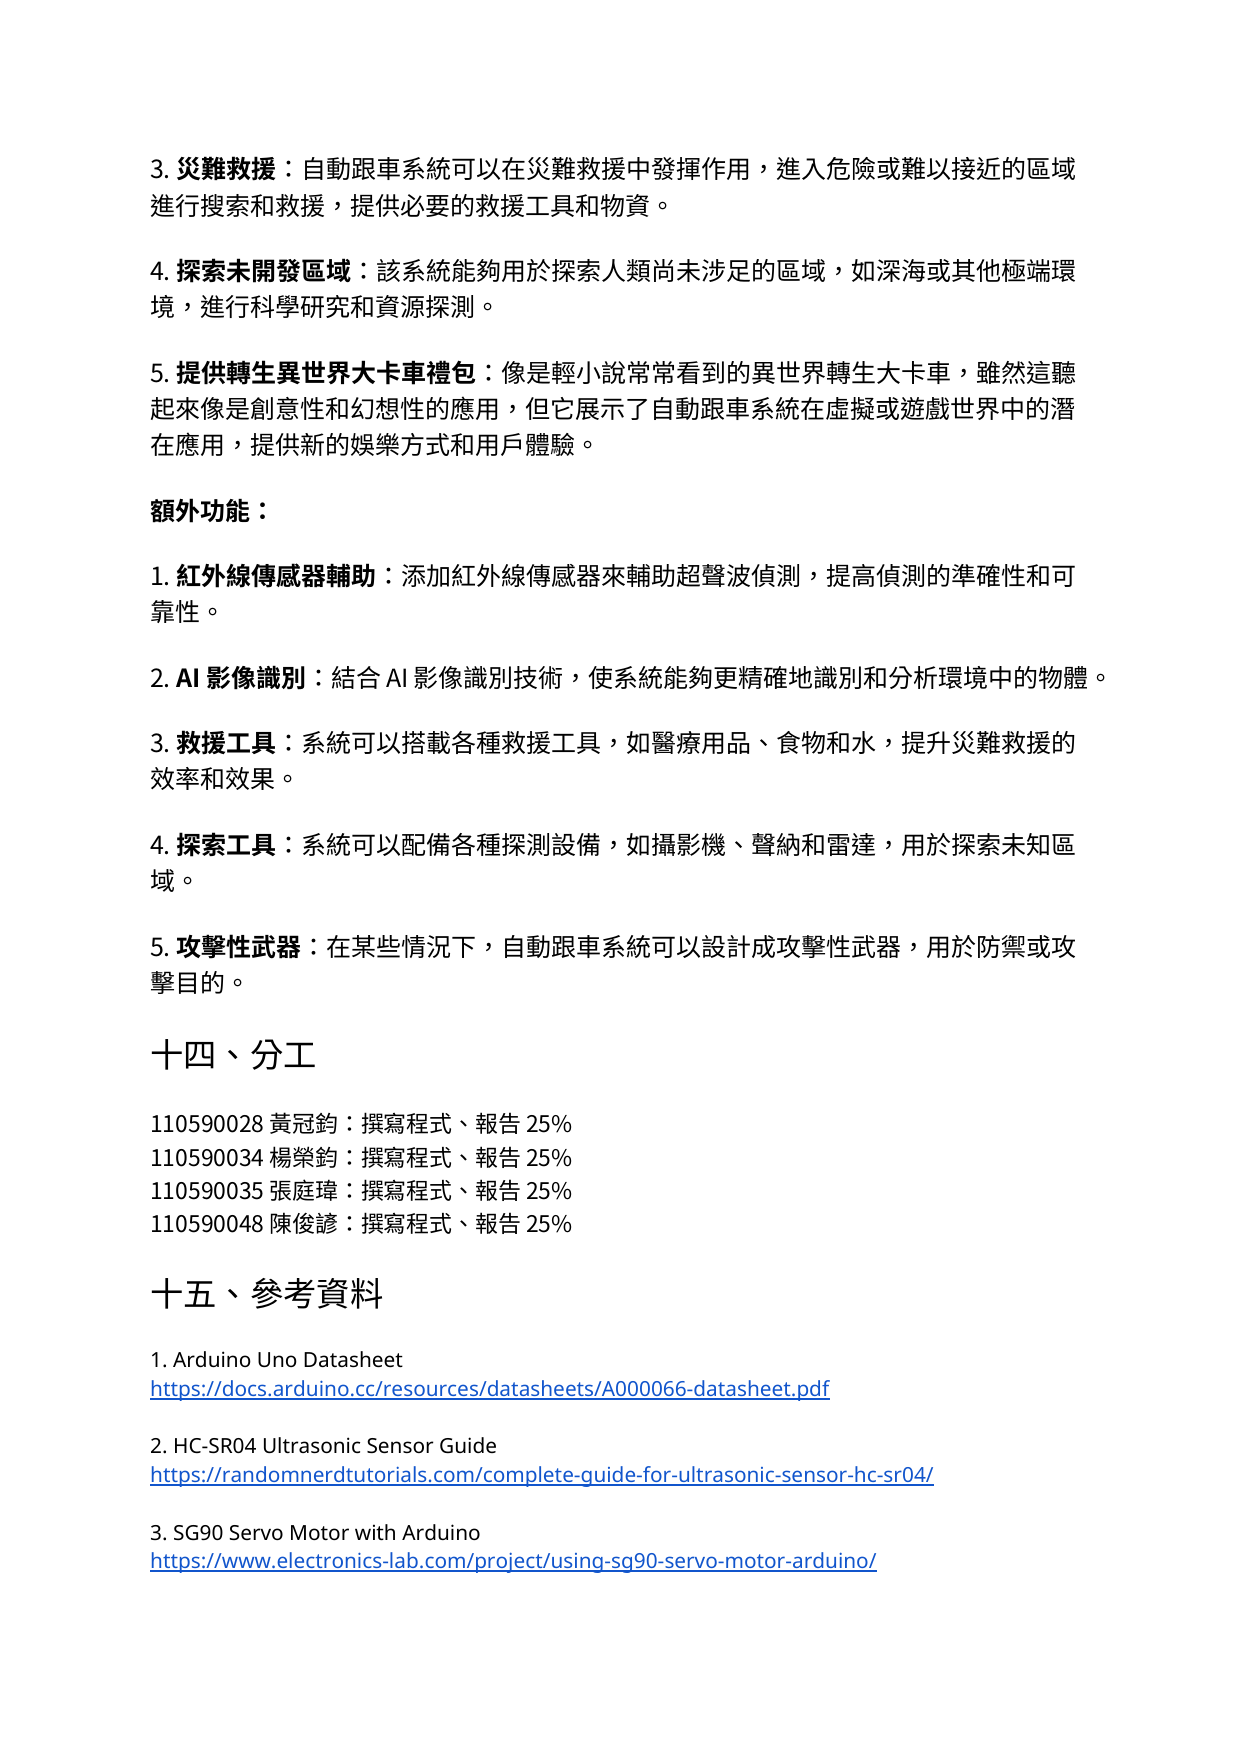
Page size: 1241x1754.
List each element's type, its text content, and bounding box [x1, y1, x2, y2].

text 十五、參考資料 [150, 1268, 1090, 1316]
text 3. SG90 Servo Motor with Arduino https://www.electronics-lab.com/project/using-sg90-servo-motor-arduino/ [150, 1518, 1090, 1574]
text 2. AI影像識別：結合AI影像識別技術，使系統能夠更精確地識別和分析環境中的物體。 [150, 658, 1090, 694]
text 十四、分工 [150, 1029, 1090, 1077]
text 3. 災難救援：自動跟車系統可以在災難救援中發揮作用，進入危險或難以接近的區域進行搜索和救援，提供必要的救援工具和物資。 [150, 150, 1090, 222]
text 3. 救援工具：系統可以搭載各種救援工具，如醫療用品、食物和水，提升災難救援的效率和效果。 [150, 724, 1090, 796]
text 5. 攻擊性武器：在某些情況下，自動跟車系統可以設計成攻擊性武器，用於防禦或攻擊目的。 [150, 927, 1090, 999]
text 額外功能： [150, 491, 1090, 527]
text 5. 提供轉生異世界大卡車禮包：像是輕小說常常看到的異世界轉生大卡車，雖然這聽起來像是創意性和幻想性的應用，但它展示了自動跟車系統在虛擬或遊戲世界中的潛在應用，提供新的娛樂方式和用戶體驗。 [150, 353, 1090, 462]
text 1. Arduino Uno Datasheet https://docs.arduino.cc/resources/datasheets/A000066-datasheet.pdf [150, 1346, 1090, 1402]
text 110590028黃冠鈞：撰寫程式、報告25% 110590034楊榮鈞：撰寫程式、報告25% 110590035張庭瑋：撰寫程式、報告25% 110590048陳俊諺：撰寫程式、報告25% [150, 1106, 1090, 1239]
text 4. 探索工具：系統可以配備各種探測設備，如攝影機、聲納和雷達，用於探索未知區域。 [150, 825, 1090, 898]
text 2. HC-SR04 Ultrasonic Sensor Guide https://randomnerdtutorials.com/complete-guide-for-ultrasonic-sensor-hc-sr04/ [150, 1432, 1090, 1488]
text 4. 探索未開發區域：該系統能夠用於探索人類尚未涉足的區域，如深海或其他極端環境，進行科學研究和資源探測。 [150, 252, 1090, 324]
text 1. 紅外線傳感器輔助：添加紅外線傳感器來輔助超聲波偵測，提高偵測的準確性和可靠性。 [150, 557, 1090, 629]
